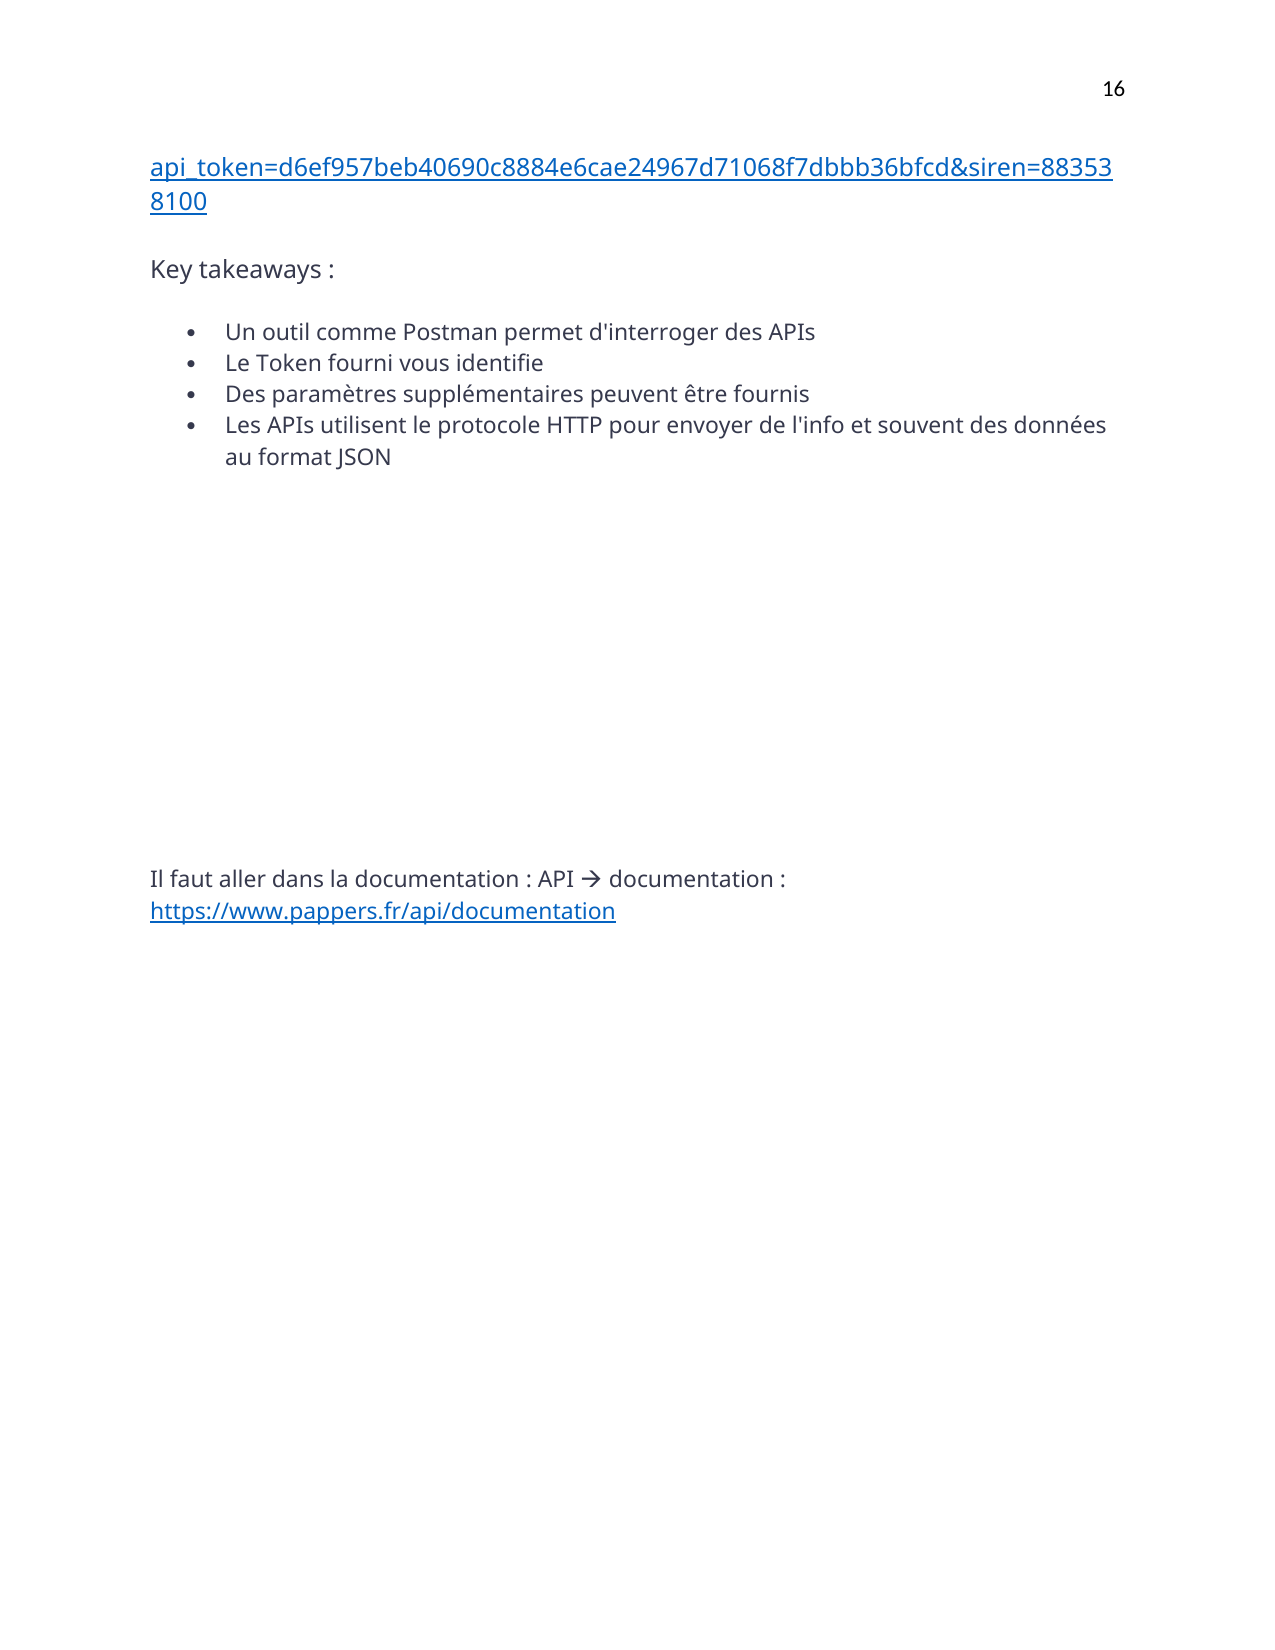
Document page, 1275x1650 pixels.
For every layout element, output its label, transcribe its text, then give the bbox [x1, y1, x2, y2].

list Le Token fourni vous identifie [187, 347, 1125, 378]
list Un outil comme Postman permet d'interroger des APIs [187, 315, 1125, 347]
text Il faut aller dans la documentation : API documentation : https://www.pappers.fr/api/documentation [150, 863, 1125, 926]
list Les APIs utilisent le protocole HTTP pour envoyer de l'info et souvent des données au format JSON [187, 409, 1125, 472]
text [150, 150, 1125, 286]
list Des paramètres supplémentaires peuvent être fournis [187, 378, 1125, 409]
